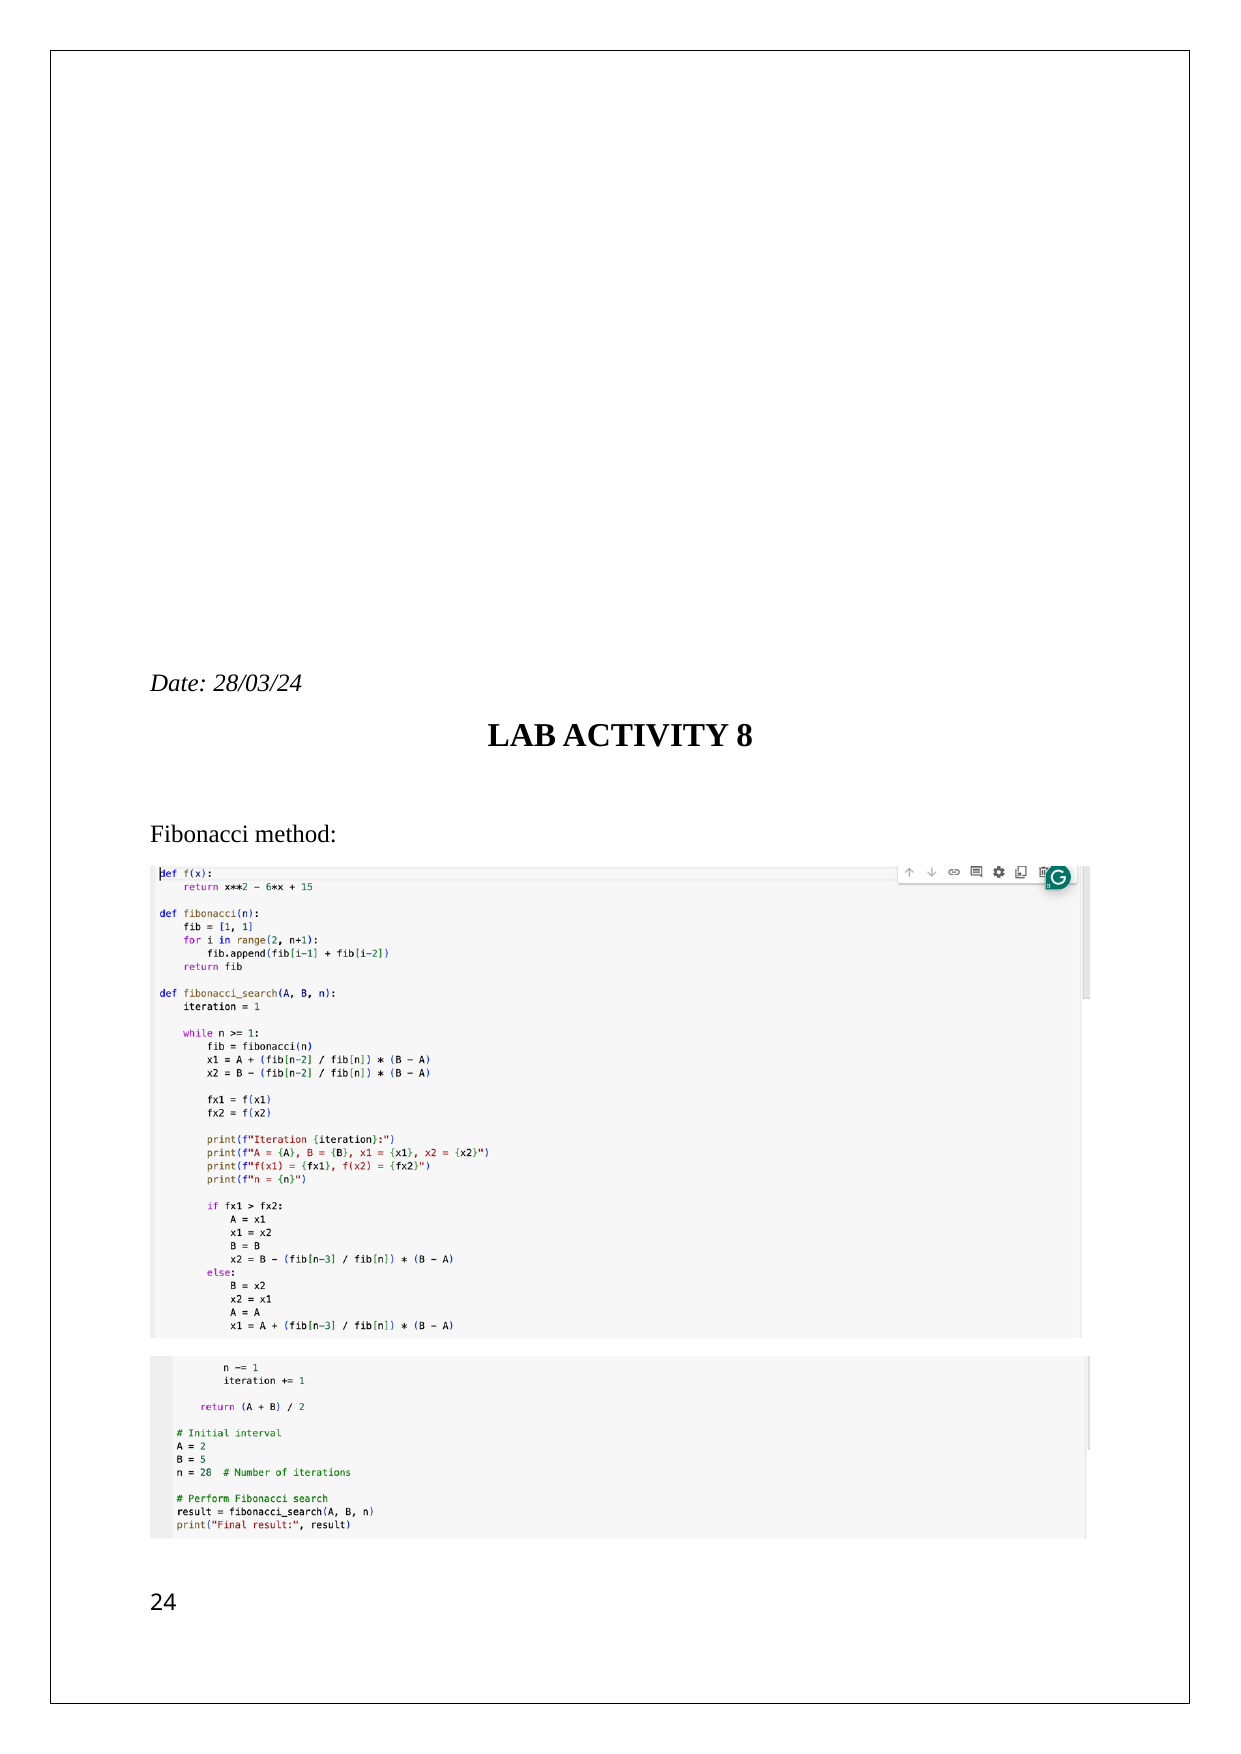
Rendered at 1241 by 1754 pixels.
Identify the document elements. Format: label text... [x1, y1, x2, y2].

picture [150, 866, 1091, 1338]
text Fibonacci method: [150, 819, 1090, 848]
text Date: 28/03/24 [150, 668, 1090, 697]
picture [150, 1356, 1091, 1539]
text LAB ACTIVITY 8 [150, 715, 1090, 753]
